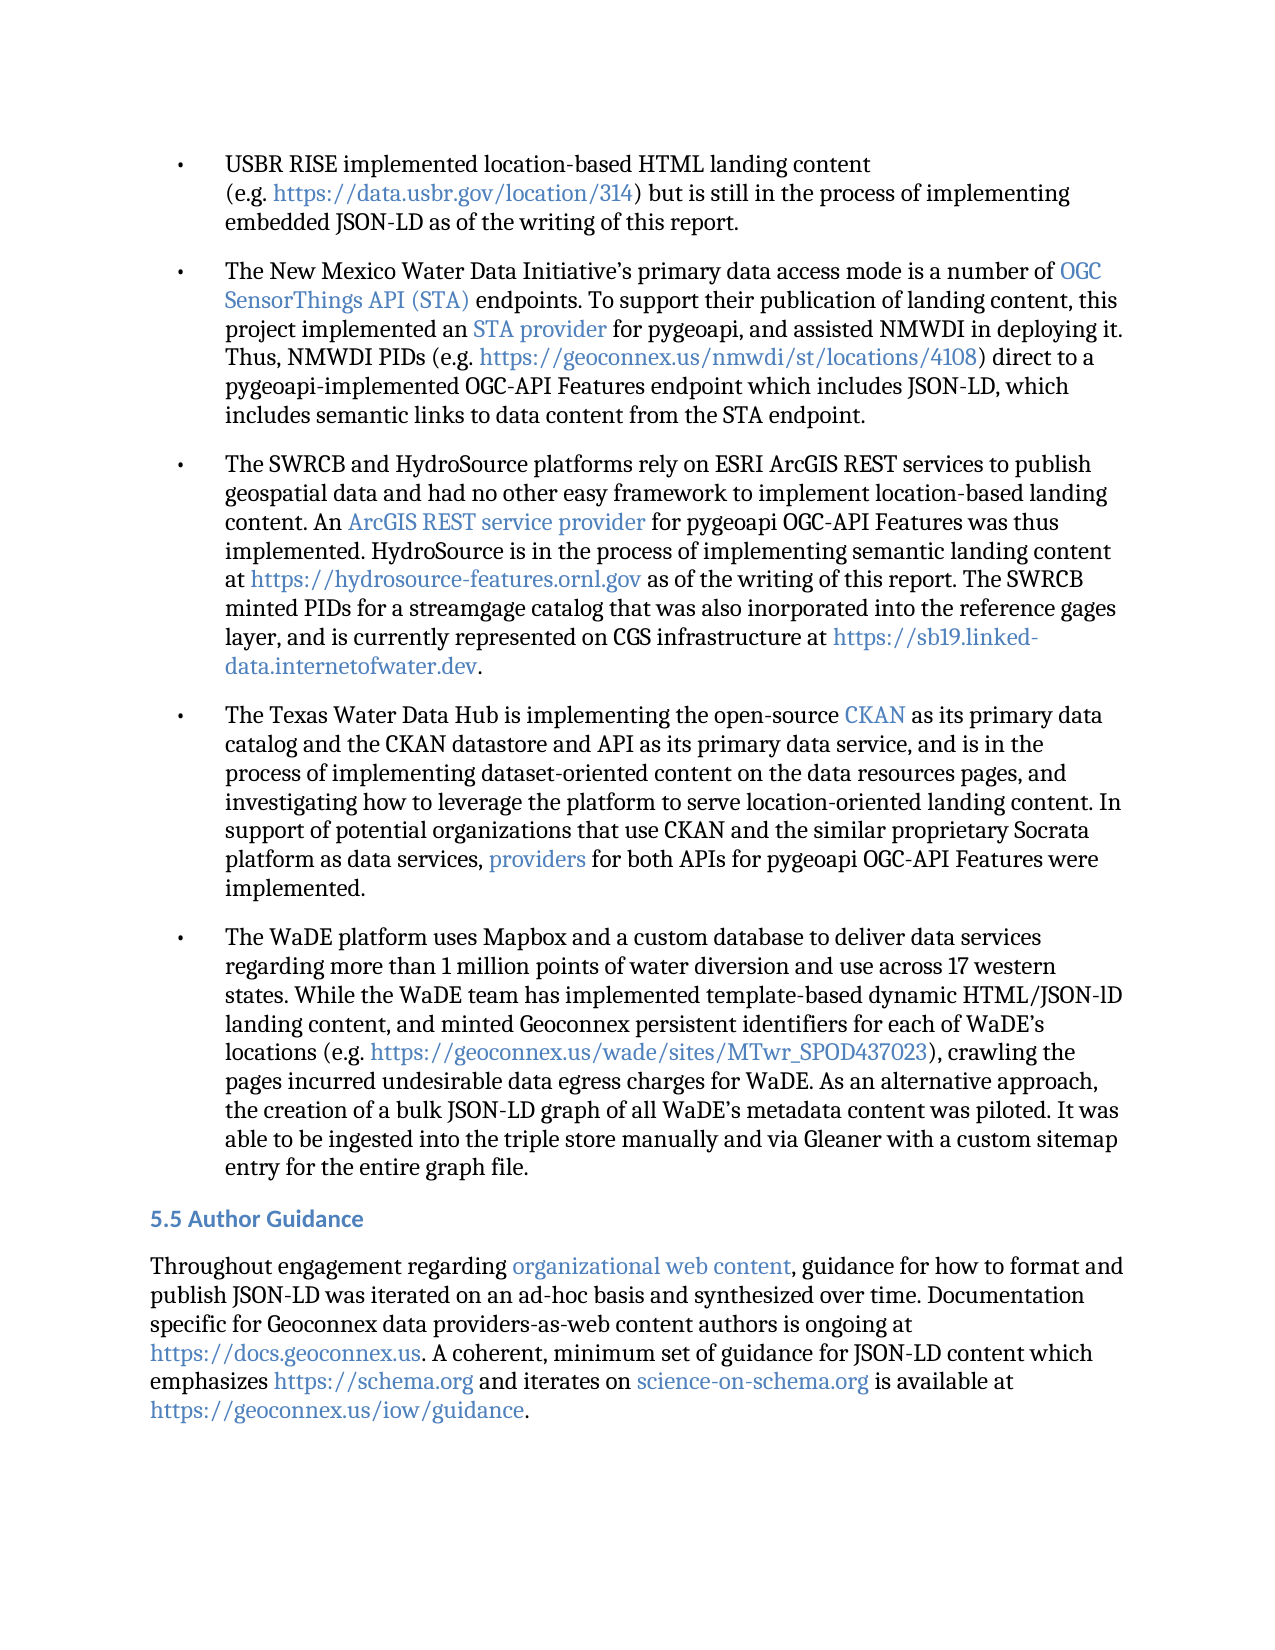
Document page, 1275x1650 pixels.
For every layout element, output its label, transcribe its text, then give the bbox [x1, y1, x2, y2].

list The SWRCB and HydroSource platforms rely on ESRI ArcGIS REST services to publish geospatial data and had no other easy framework to implement location-based landing content. An ArcGIS REST service provider for pygeoapi OGC-API Features was thus implemented. HydroSource is in the process of implementing semantic landing content at https://hydrosource-features.ornl.gov as of the writing of this report. The SWRCB minted PIDs for a streamgage catalog that was also inorporated into the reference gages layer, and is currently represented on CGS infrastructure at https://sb19.linked-data.internetofwater.dev. [175, 450, 1125, 680]
text Throughout engagement regarding organizational web content, guidance for how to format and publish JSON-LD was iterated on an ad-hoc basis and synthesized over time. Documentation specific for Geoconnex data providers-as-web content authors is ongoing at https://docs.geoconnex.us. A coherent, minimum set of guidance for JSON-LD content which emphasizes https://schema.org and iterates on science-on-schema.org is available at https://geoconnex.us/iow/guidance. [150, 1252, 1125, 1425]
list The Texas Water Data Hub is implementing the open-source CKAN as its primary data catalog and the CKAN datastore and API as its primary data service, and is in the process of implementing dataset-oriented content on the data resources pages, and investigating how to leverage the platform to serve location-oriented landing content. In support of potential organizations that use CKAN and the similar proprietary Socrata platform as data services, providers for both APIs for pygeoapi OGC-API Features were implemented. [175, 701, 1125, 902]
subtitle 5.5 Author Guidance [150, 1203, 1125, 1233]
list The New Mexico Water Data Initiative’s primary data access mode is a number of OGC SensorThings API (STA) endpoints. To support their publication of landing content, this project implemented an STA provider for pygeoapi, and assisted NMWDI in deploying it. Thus, NMWDI PIDs (e.g. https://geoconnex.us/nmwdi/st/locations/4108) direct to a pygeoapi-implemented OGC-API Features endpoint which includes JSON-LD, which includes semantic links to data content from the STA endpoint. [175, 257, 1125, 429]
list USBR RISE implemented location-based HTML landing content (e.g. https://data.usbr.gov/location/314) but is still in the process of implementing embedded JSON-LD as of the writing of this report. [175, 150, 1125, 236]
list The WaDE platform uses Mapbox and a custom database to deliver data services regarding more than 1 million points of water diversion and use across 17 western states. While the WaDE team has implemented template-based dynamic HTML/JSON-lD landing content, and minted Geoconnex persistent identifiers for each of WaDE’s locations (e.g. https://geoconnex.us/wade/sites/MTwr_SPOD437023), crawling the pages incurred undesirable data egress charges for WaDE. As an alternative approach, the creation of a bulk JSON-LD graph of all WaDE’s metadata content was piloted. It was able to be ingested into the triple store manually and via Gleaner with a custom sitemap entry for the entire graph file. [175, 923, 1125, 1182]
